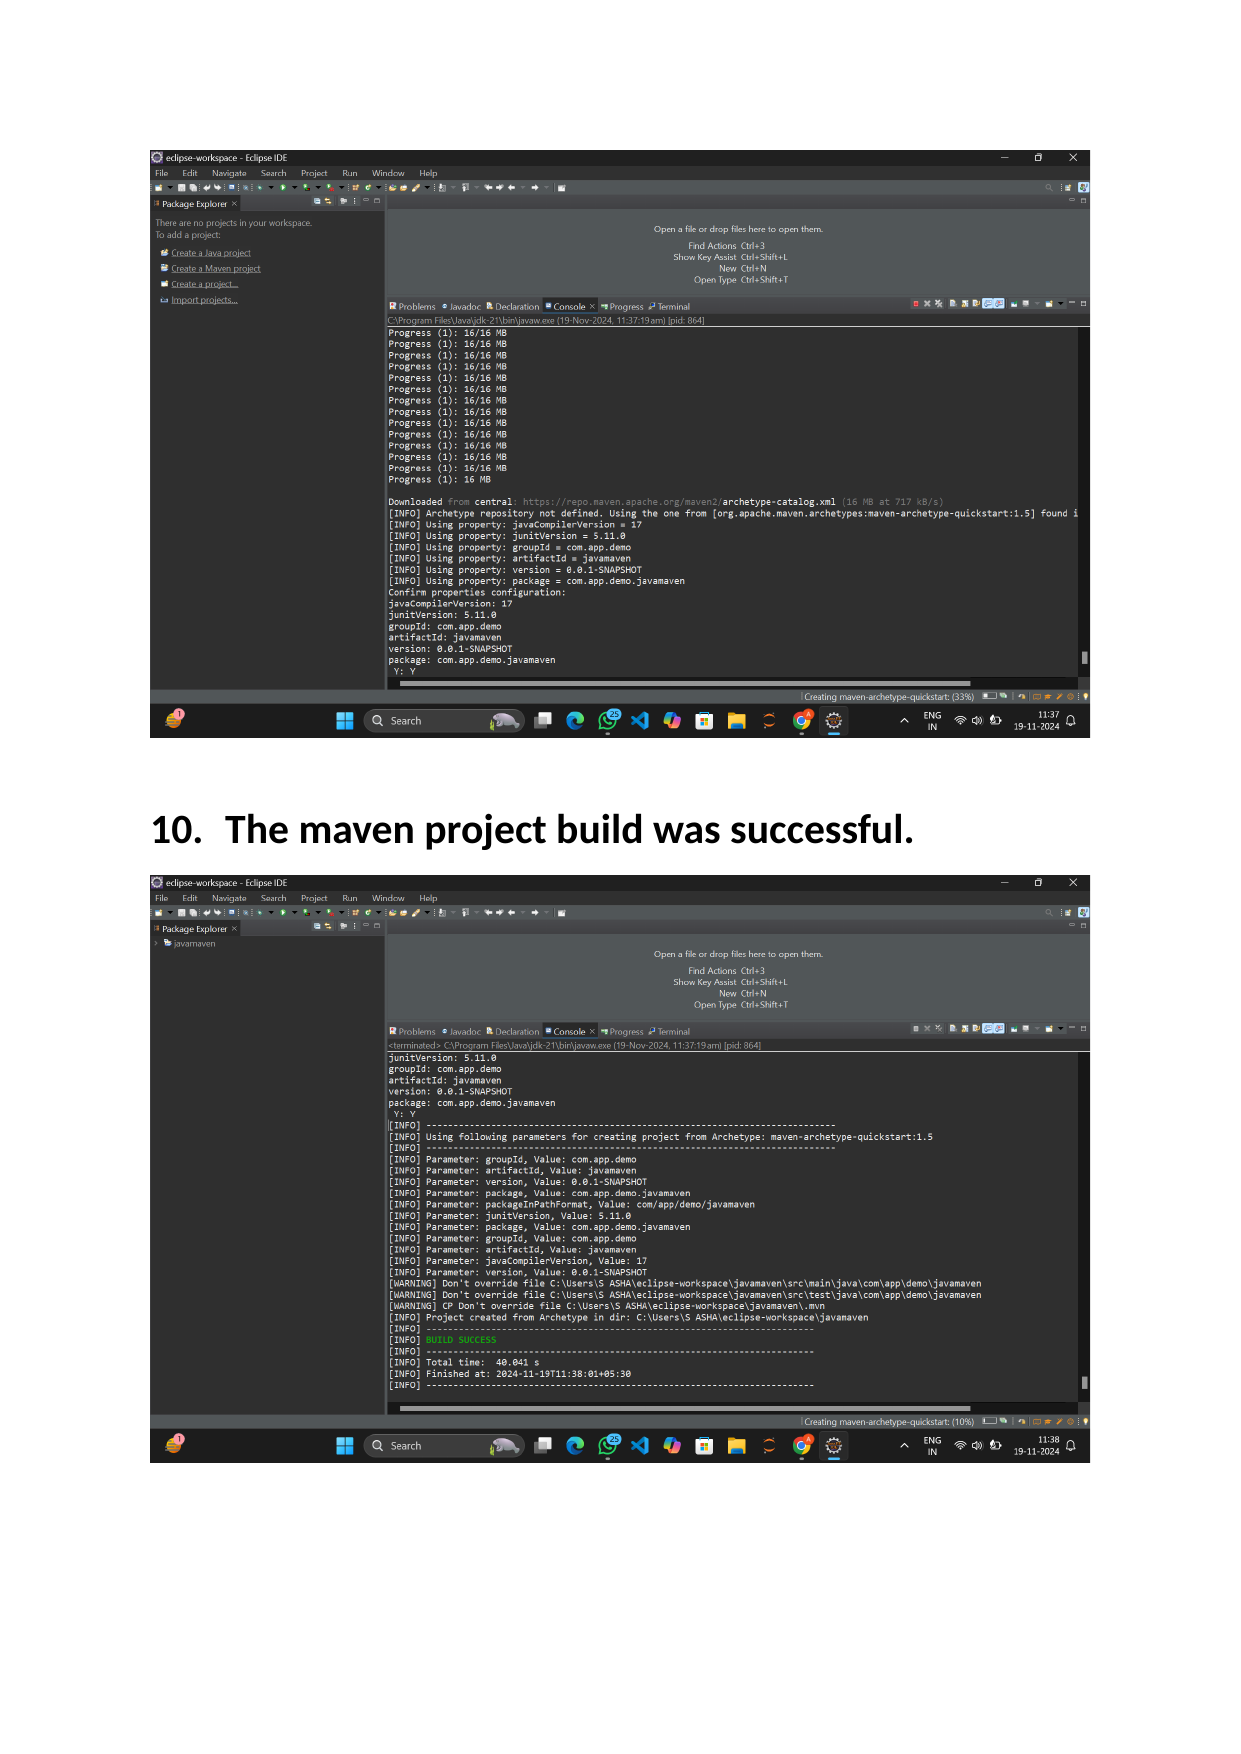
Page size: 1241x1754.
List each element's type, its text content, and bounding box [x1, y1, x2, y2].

list The maven project build was successful. [150, 803, 1090, 854]
picture [150, 150, 1091, 738]
picture [150, 875, 1091, 1463]
